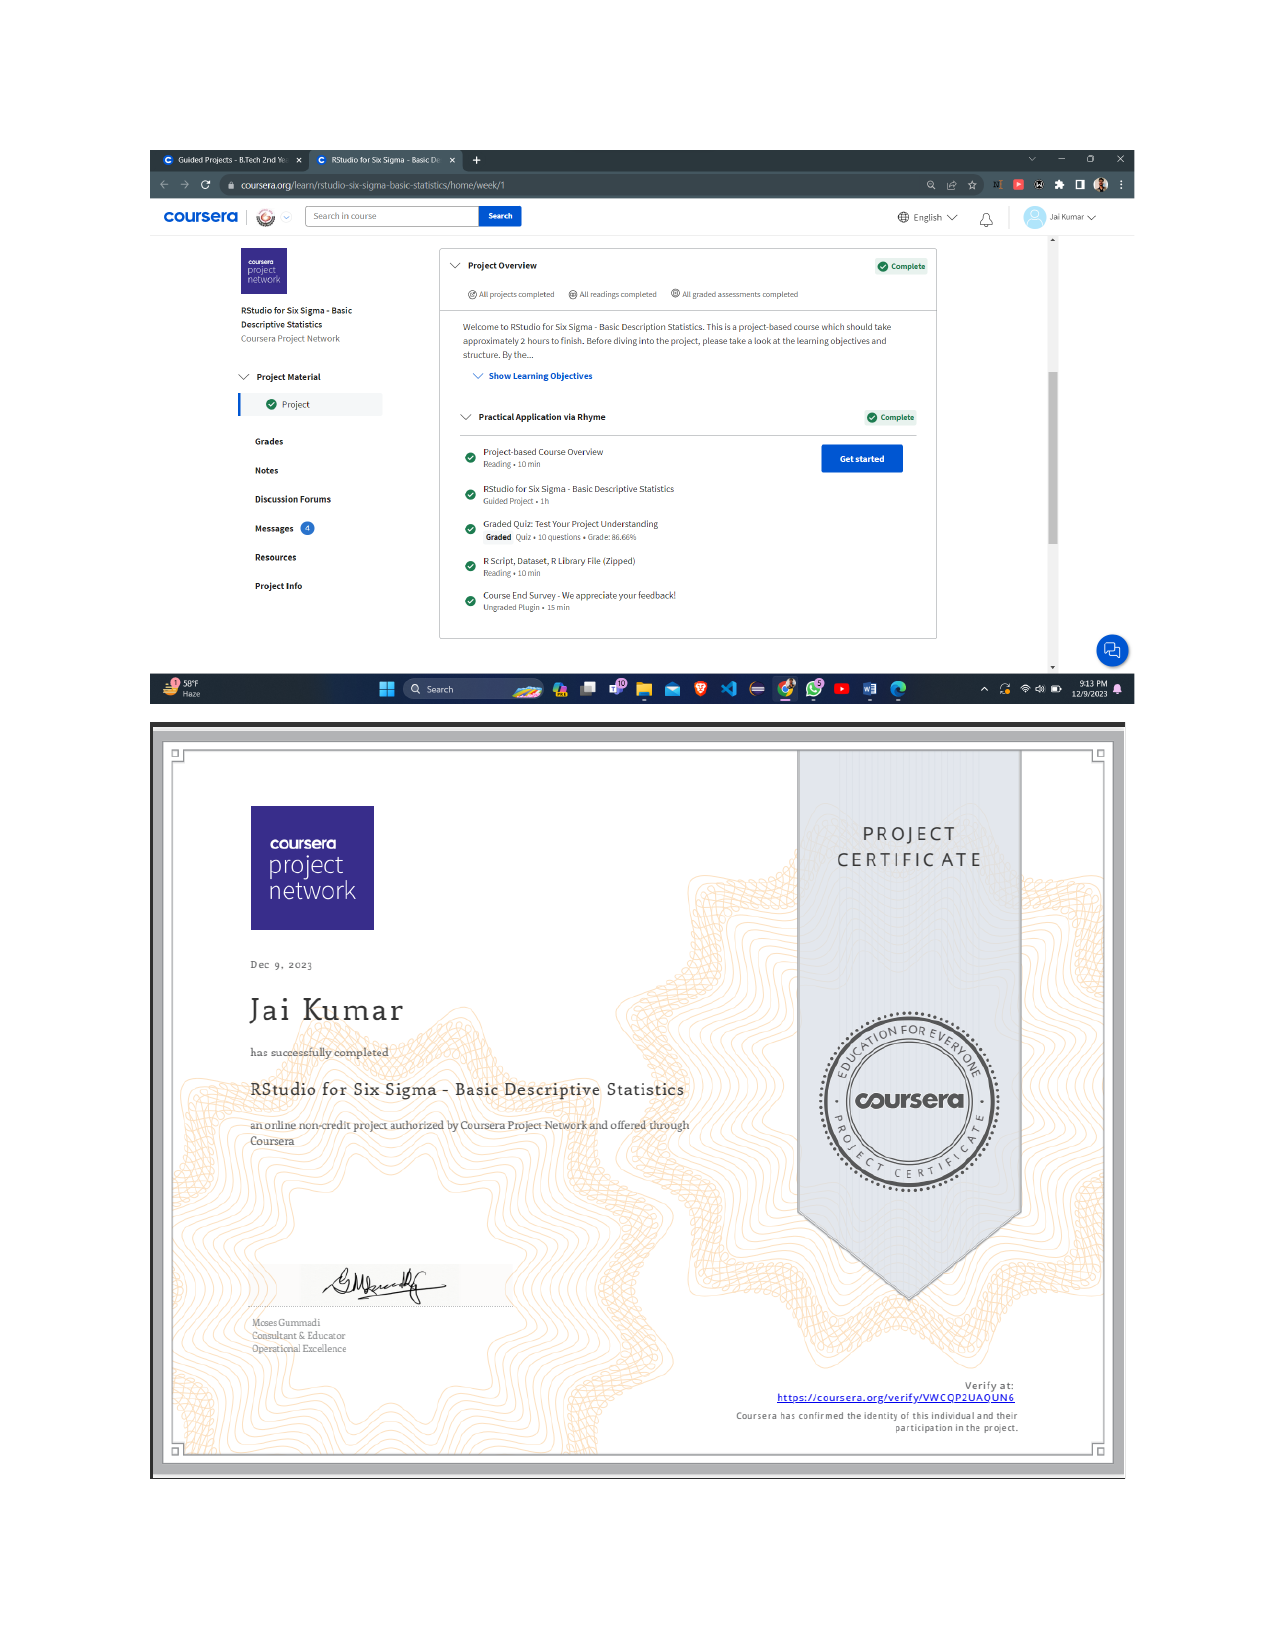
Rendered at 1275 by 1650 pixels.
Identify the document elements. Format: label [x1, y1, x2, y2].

picture [150, 150, 1135, 704]
picture [150, 722, 1125, 1479]
